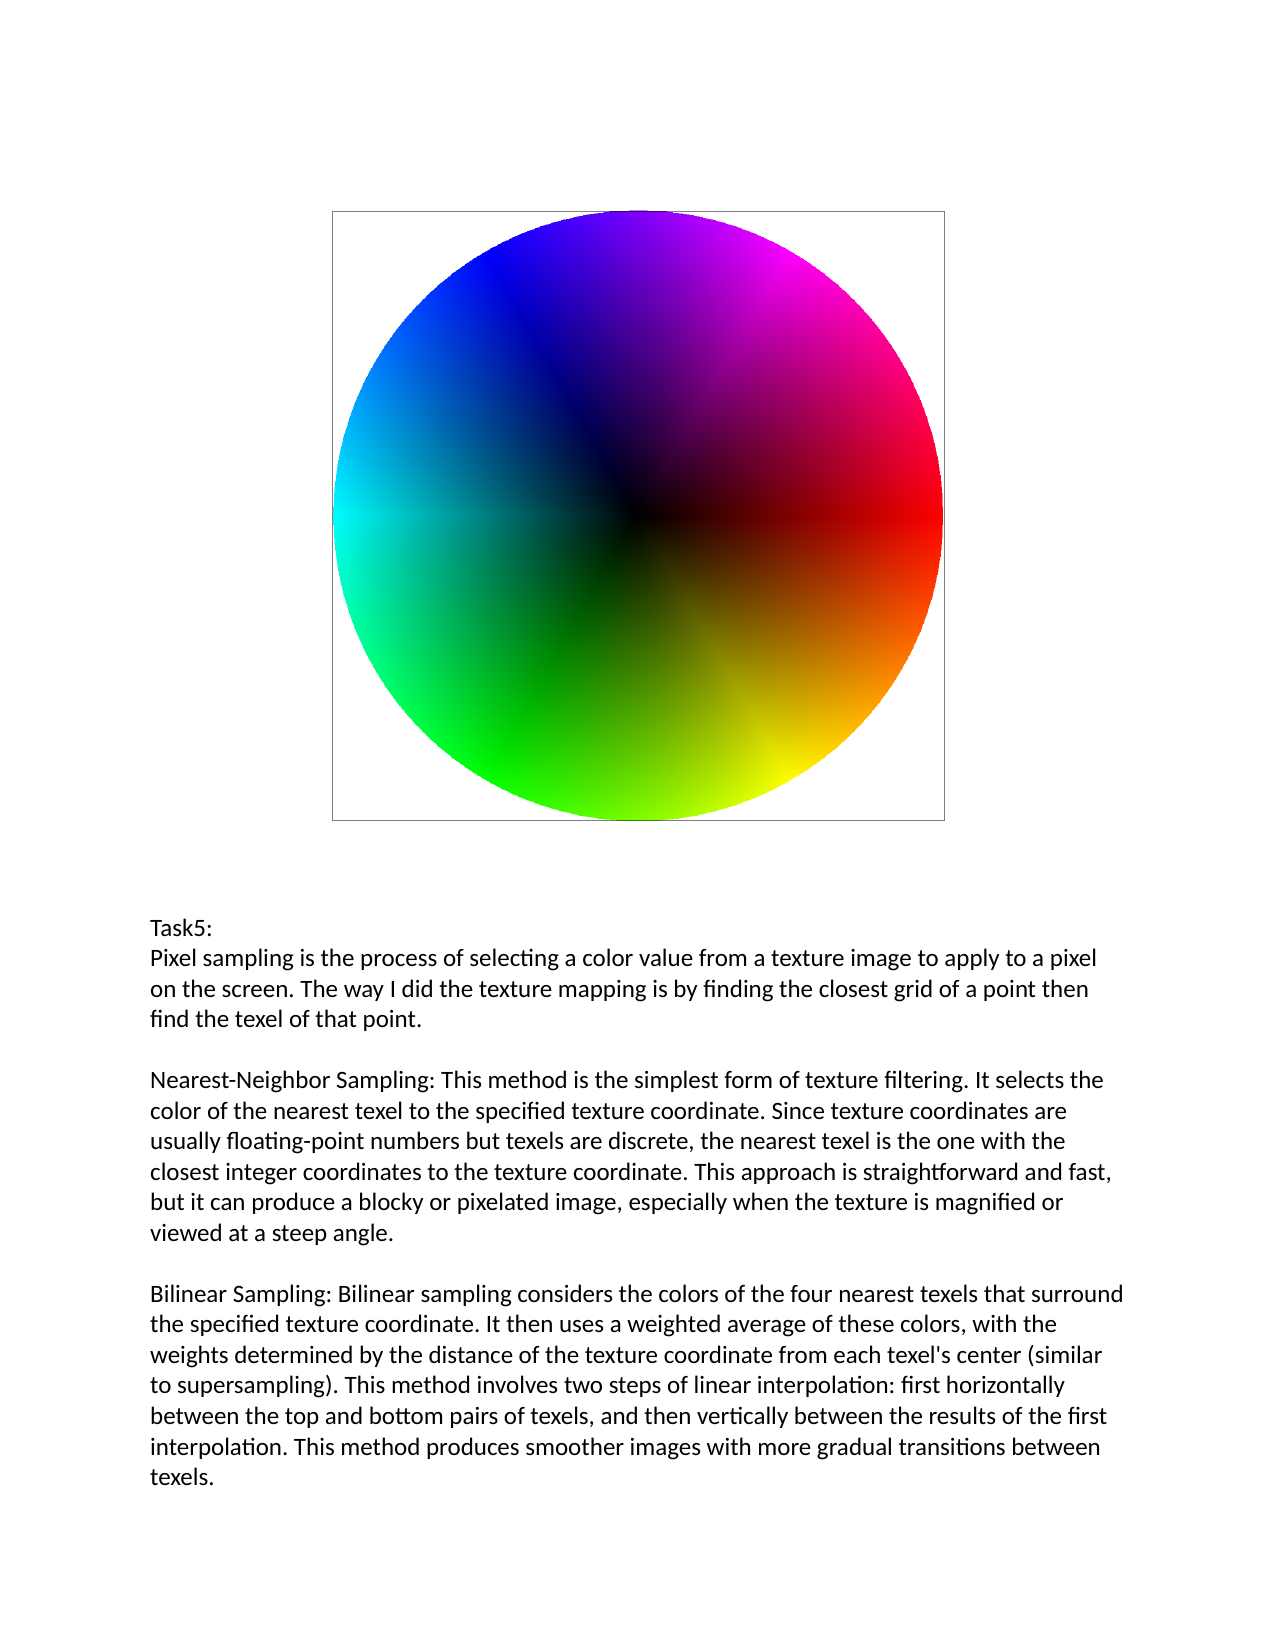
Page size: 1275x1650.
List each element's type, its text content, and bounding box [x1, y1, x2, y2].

text Nearest-Neighbor Sampling: This method is the simplest form of texture filtering. It selects the color of the nearest texel to the specified texture coordinate. Since texture coordinates are usually floating-point numbers but texels are discrete, the nearest texel is the one with the closest integer coordinates to the texture coordinate. This approach is straightforward and fast, but it can produce a blocky or pixelated image, especially when the texture is magnified or viewed at a steep angle. [150, 1064, 1125, 1247]
picture [150, 150, 1125, 882]
text Pixel sampling is the process of selecting a color value from a texture image to apply to a pixel on the screen. The way I did the texture mapping is by finding the closest grid of a point then find the texel of that point. [150, 942, 1125, 1034]
text Bilinear Sampling: Bilinear sampling considers the colors of the four nearest texels that surround the specified texture coordinate. It then uses a weighted average of these colors, with the weights determined by the distance of the texture coordinate from each texel's center (similar to supersampling). This method involves two steps of linear interpolation: first horizontally between the top and bottom pairs of texels, and then vertically between the results of the first interpolation. This method produces smoother images with more gradual transitions between texels. [150, 1278, 1125, 1492]
text Task5: [150, 912, 1125, 942]
